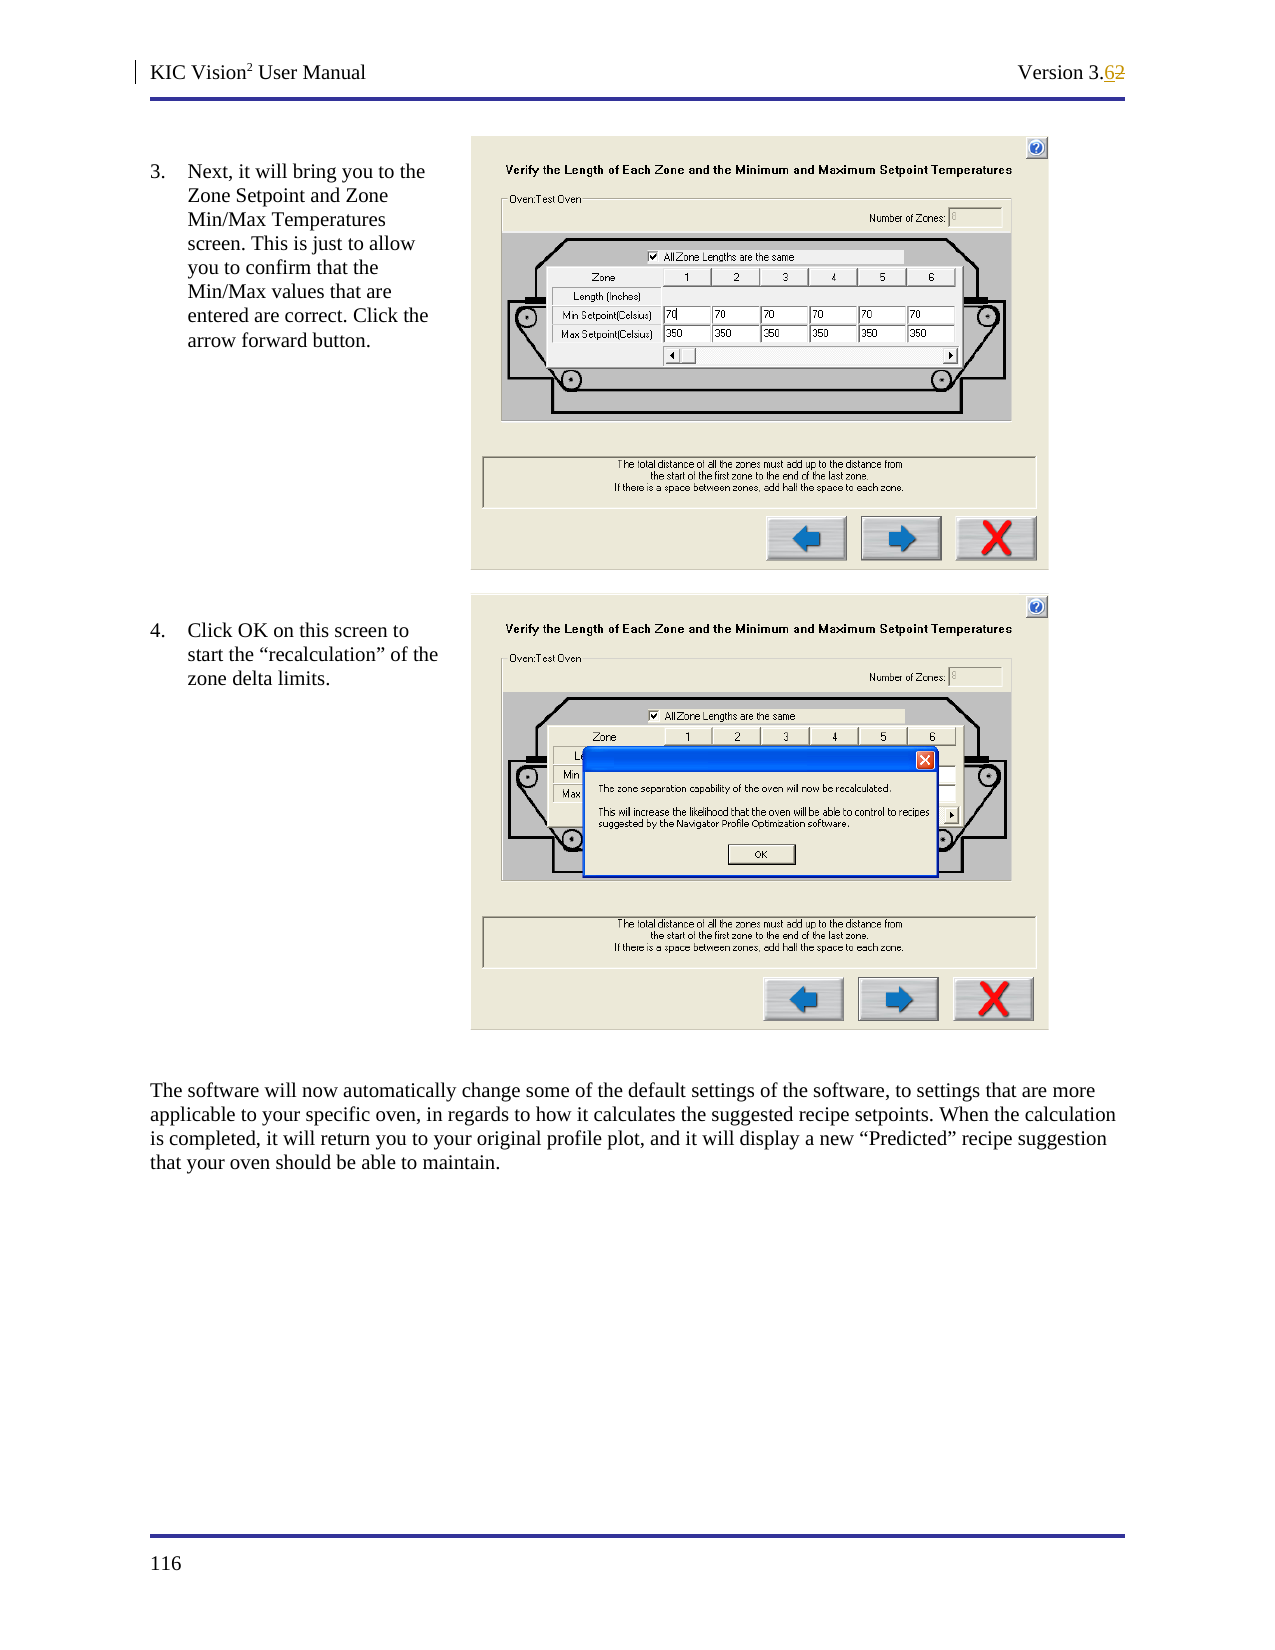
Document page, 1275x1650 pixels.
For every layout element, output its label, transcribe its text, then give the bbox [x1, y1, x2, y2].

picture [470, 135, 1049, 570]
text The software will now automatically change some of the default settings of the software, to settings that are more applicable to your specific oven, in regards to how it calculates the suggested recipe setpoints. When the calculation is completed, it will return you to your original profile plot, and it will display a new “Predicted” recipe suggestion that your oven should be able to maintain. [150, 1077, 1125, 1174]
table_cell [459, 594, 1061, 1053]
table_cell Next, it will bring you to the Zone Setpoint and Zone Min/Max Temperatures screen. This is just to allow you to confirm that the Min/Max values that are entered are correct. Click the arrow forward button. [139, 135, 459, 593]
picture [470, 593, 1049, 1030]
table_cell Click OK on this screen to start the “recalculation” of the zone delta limits. [139, 594, 459, 1053]
table_cell [459, 135, 1061, 593]
